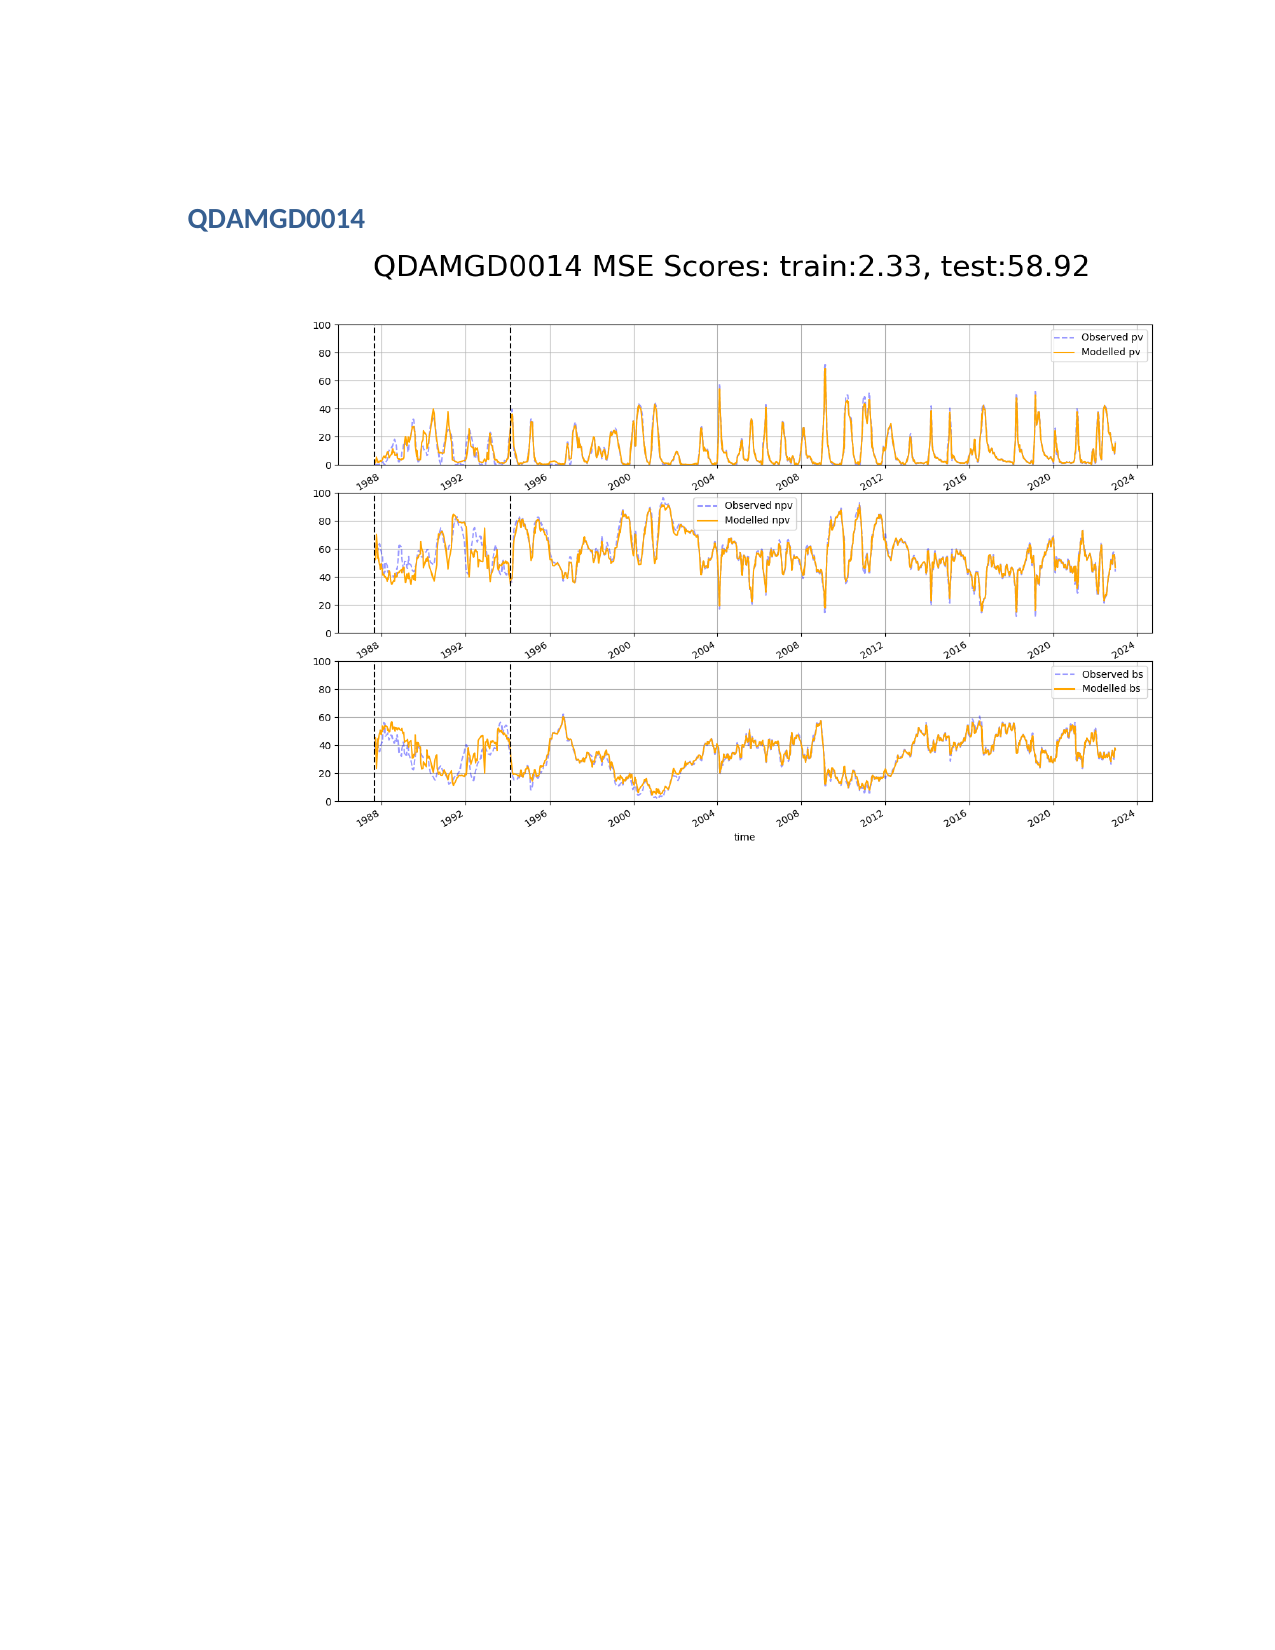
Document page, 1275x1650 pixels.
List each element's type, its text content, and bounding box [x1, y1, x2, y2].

picture [206, 241, 1257, 941]
subtitle QDAMGD0014 [187, 200, 1087, 236]
